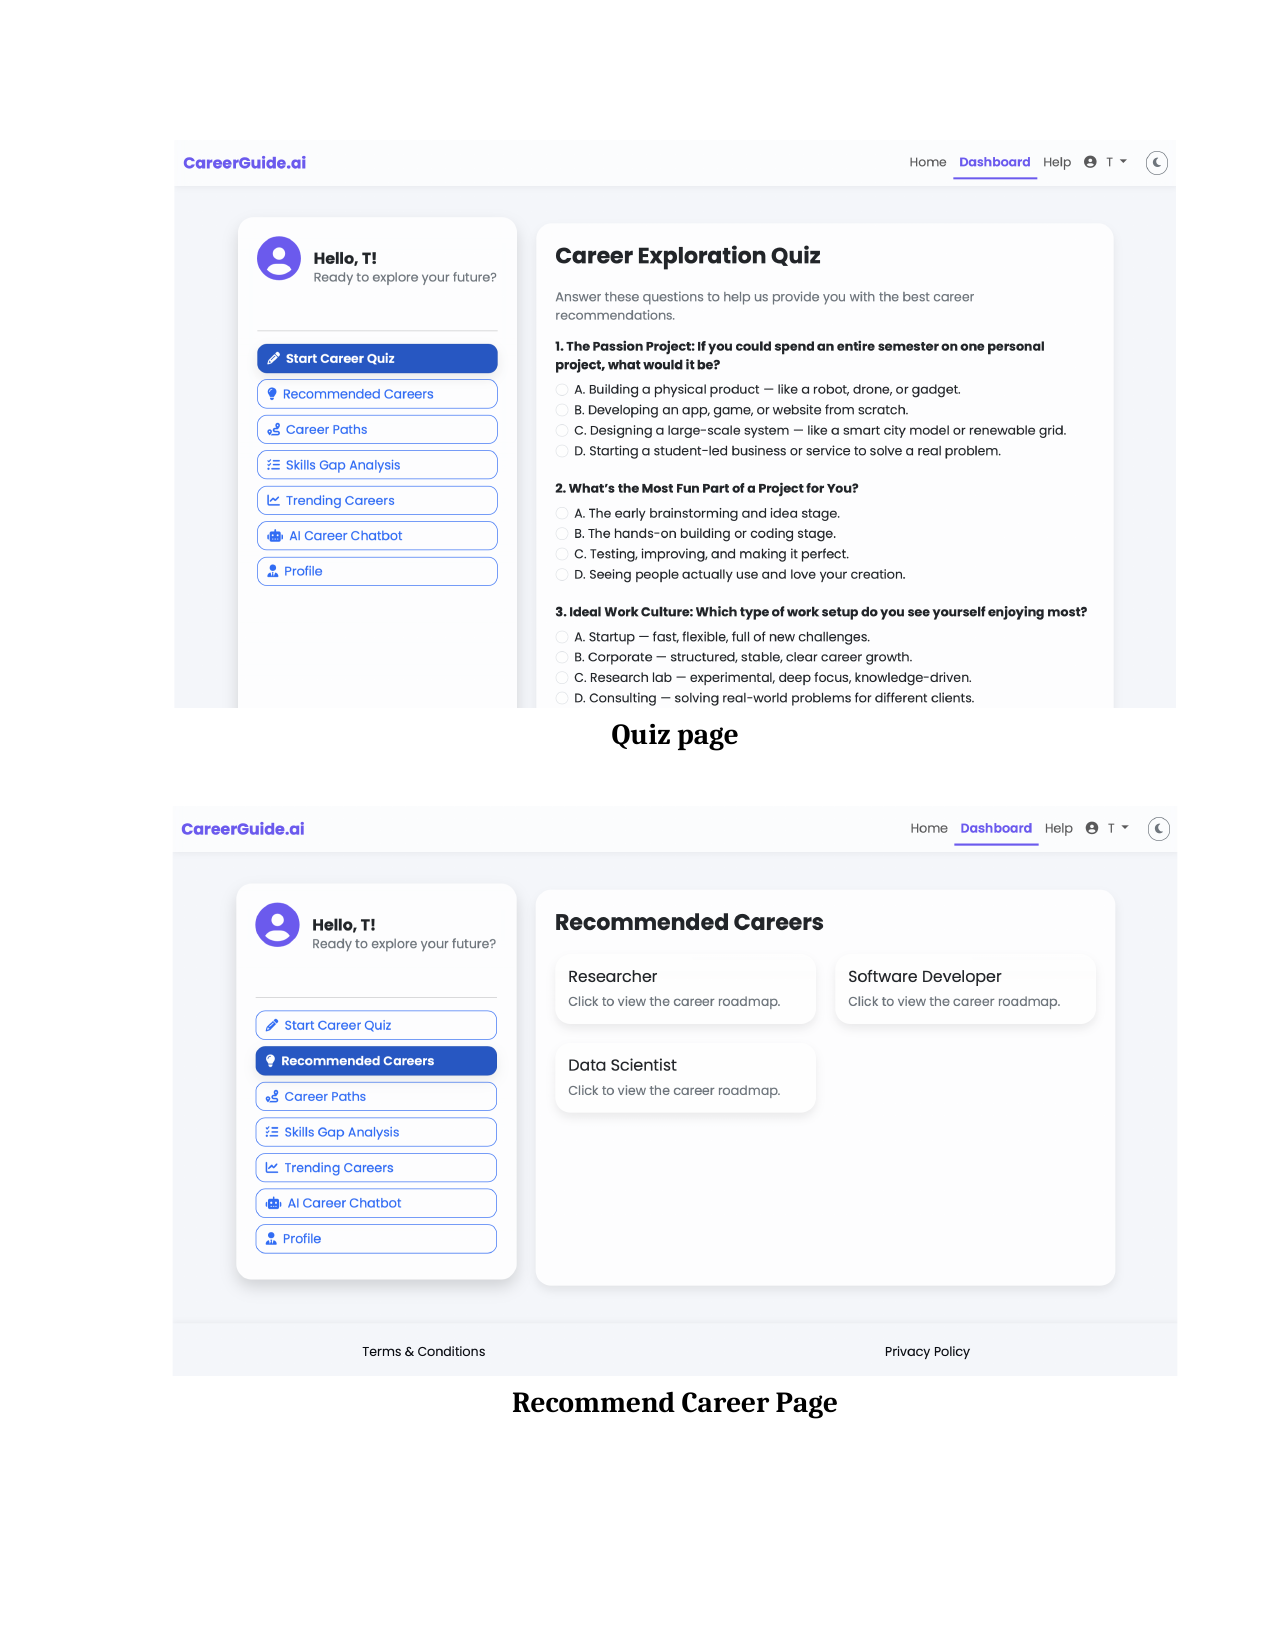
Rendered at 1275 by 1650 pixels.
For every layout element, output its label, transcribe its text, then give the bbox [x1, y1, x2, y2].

subtitle Recommend Career Page [112, 1386, 1237, 1420]
subtitle Quiz page [112, 718, 1237, 752]
